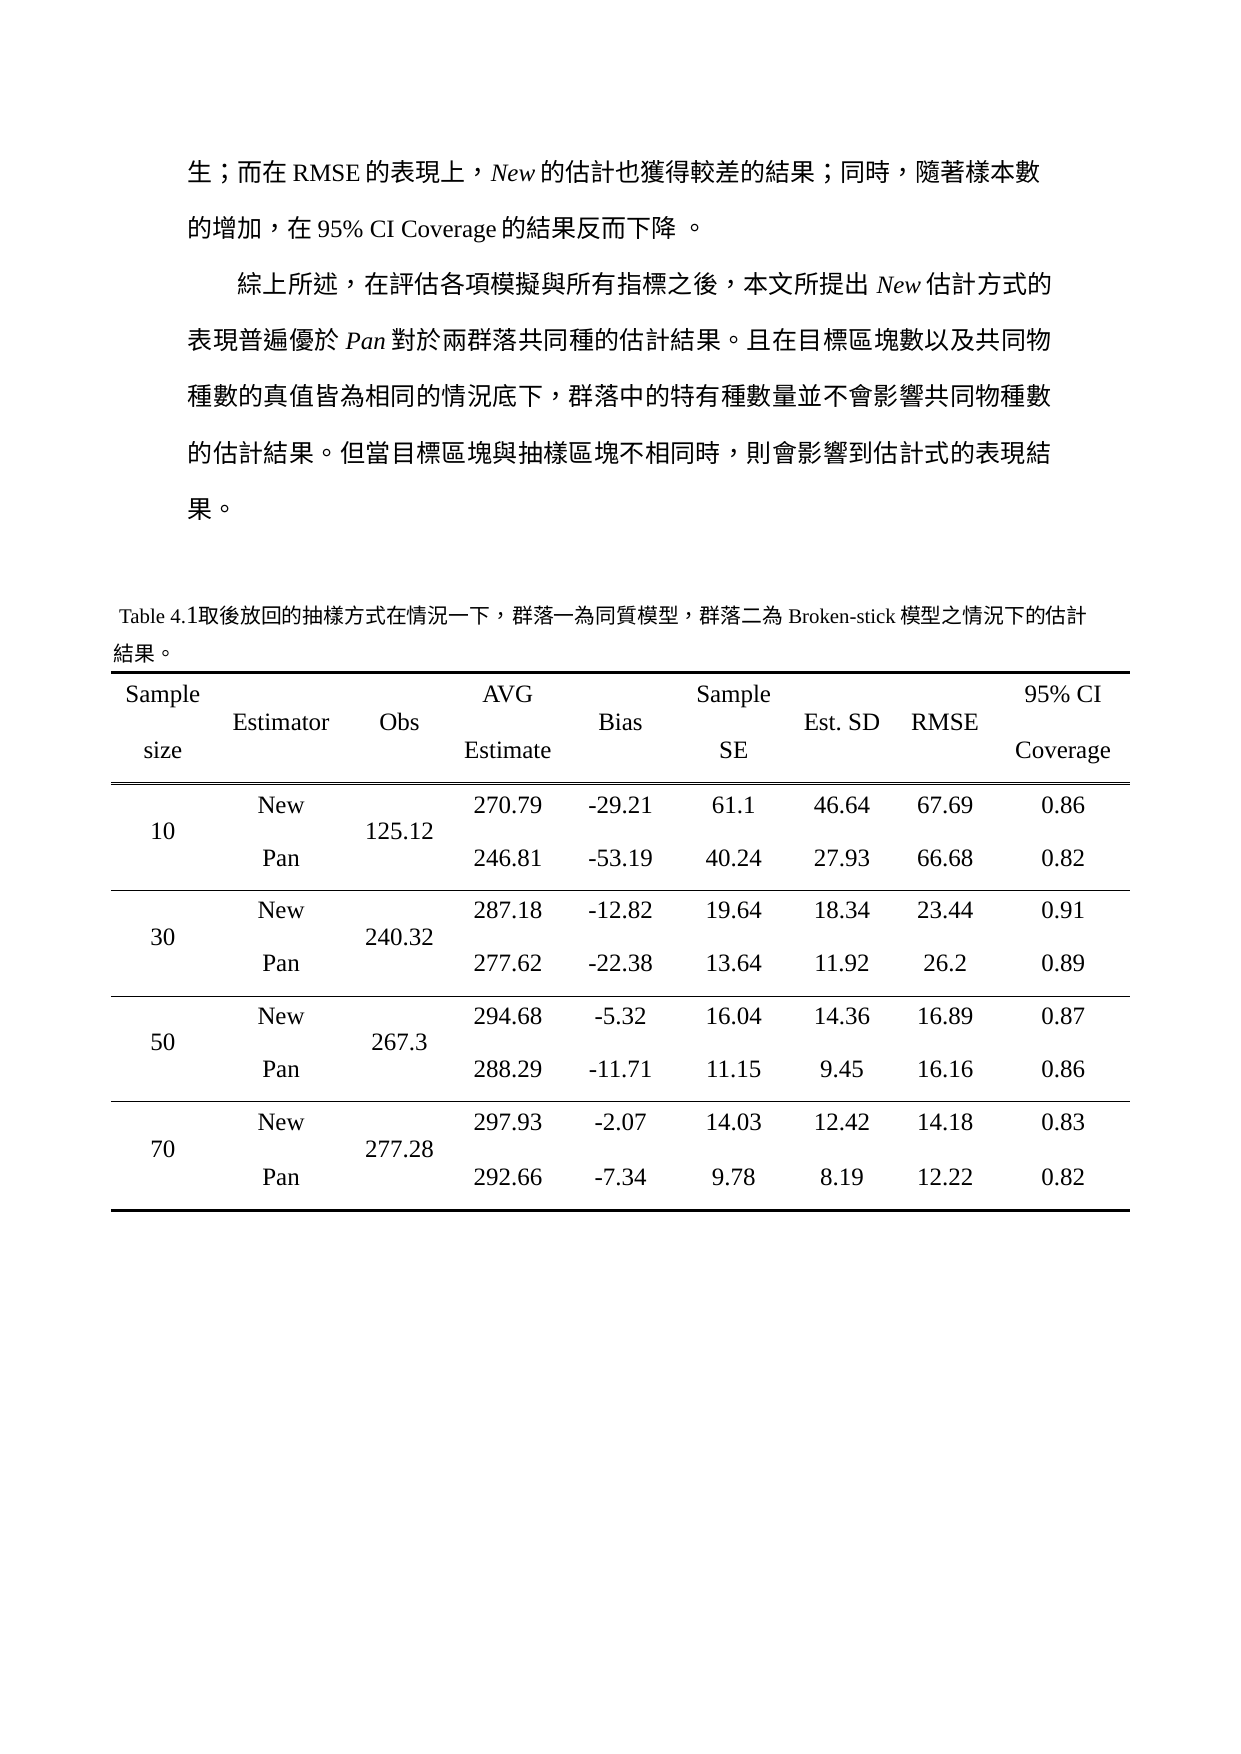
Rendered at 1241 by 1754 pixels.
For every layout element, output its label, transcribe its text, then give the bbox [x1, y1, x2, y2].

table_cell Pan [215, 1049, 347, 1101]
table_cell 14.36 [790, 997, 893, 1048]
table_cell 0.86 [996, 1049, 1129, 1101]
table_cell New [215, 997, 347, 1048]
table_cell 30 [111, 891, 214, 996]
table_cell 66.68 [893, 837, 996, 890]
table_cell 270.79 [451, 785, 564, 837]
table_cell 14.03 [677, 1102, 790, 1154]
table_cell 0.82 [996, 837, 1129, 890]
table_cell 297.93 [451, 1102, 564, 1154]
table_cell 0.87 [996, 997, 1129, 1048]
table_cell 11.15 [677, 1049, 790, 1101]
table_cell 287.18 [451, 891, 564, 943]
table_cell 11.92 [790, 943, 893, 996]
table_cell 61.1 [677, 785, 790, 837]
table_cell -12.82 [564, 891, 677, 943]
table_cell 277.62 [451, 943, 564, 996]
table_cell 9.78 [677, 1154, 790, 1209]
table_cell 70 [111, 1102, 214, 1209]
table_cell 16.04 [677, 997, 790, 1048]
table_header Bias [564, 674, 677, 782]
table_cell 16.89 [893, 997, 996, 1048]
table_cell 8.19 [790, 1154, 893, 1209]
table_cell 0.83 [996, 1102, 1129, 1154]
table_cell -5.32 [564, 997, 677, 1048]
table_cell New [215, 785, 347, 837]
text Table 4.1取後放回的抽樣方式在情況一下，群落一為同質模型，群落二為Broken-stick模型之情況下的估計結果。 [114, 596, 1088, 671]
table_cell -22.38 [564, 943, 677, 996]
table_cell 12.42 [790, 1102, 893, 1154]
table_cell 0.91 [996, 891, 1129, 943]
table_cell 277.28 [347, 1102, 451, 1209]
table_cell 27.93 [790, 837, 893, 890]
table_cell 0.86 [996, 785, 1129, 837]
table_header RMSE [893, 674, 996, 782]
table_cell 40.24 [677, 837, 790, 890]
table_cell 26.2 [893, 943, 996, 996]
table_cell 18.34 [790, 891, 893, 943]
table_cell 46.64 [790, 785, 893, 837]
table_cell 292.66 [451, 1154, 564, 1209]
table_cell 288.29 [451, 1049, 564, 1101]
table_header Est. SD [790, 674, 893, 782]
table_header Estimator [215, 674, 347, 782]
table_cell 240.32 [347, 891, 451, 996]
table_cell 50 [111, 997, 214, 1101]
table_header AVG Estimate [451, 674, 564, 782]
table_header Sample size [111, 674, 214, 782]
table_cell 23.44 [893, 891, 996, 943]
table_cell 125.12 [347, 785, 451, 890]
table_cell -29.21 [564, 785, 677, 837]
table_cell 16.16 [893, 1049, 996, 1101]
table_cell 14.18 [893, 1102, 996, 1154]
table_cell New [215, 891, 347, 943]
table_cell -2.07 [564, 1102, 677, 1154]
text 綜上所述，在評估各項模擬與所有指標之後，本文所提出New估計方式的表現普遍優於Pan對於兩群落共同種的估計結果。且在目標區塊數以及共同物種數的真值皆為相同的情況底下，群落中的特有種數量並不會影響共同物種數的估計結果。但當目標區塊與抽樣區塊不相同時，則會影響到估計式的表現結果。 [187, 264, 1053, 526]
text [187, 152, 1053, 246]
table_cell -11.71 [564, 1049, 677, 1101]
table_header Obs [347, 674, 451, 782]
table_cell 19.64 [677, 891, 790, 943]
table_cell Pan [215, 1154, 347, 1209]
table_cell 246.81 [451, 837, 564, 890]
table_header Sample SE [677, 674, 790, 782]
table_cell 9.45 [790, 1049, 893, 1101]
table_cell 0.82 [996, 1154, 1129, 1209]
table_cell New [215, 1102, 347, 1154]
table_header 95% CI Coverage [996, 674, 1129, 782]
table_cell 10 [111, 785, 214, 890]
table_cell 267.3 [347, 997, 451, 1101]
table_cell 67.69 [893, 785, 996, 837]
table_cell -53.19 [564, 837, 677, 890]
table_cell 294.68 [451, 997, 564, 1048]
table_cell 13.64 [677, 943, 790, 996]
table_cell -7.34 [564, 1154, 677, 1209]
table_cell Pan [215, 837, 347, 890]
table_cell 0.89 [996, 943, 1129, 996]
table_cell Pan [215, 943, 347, 996]
table_cell 12.22 [893, 1154, 996, 1209]
